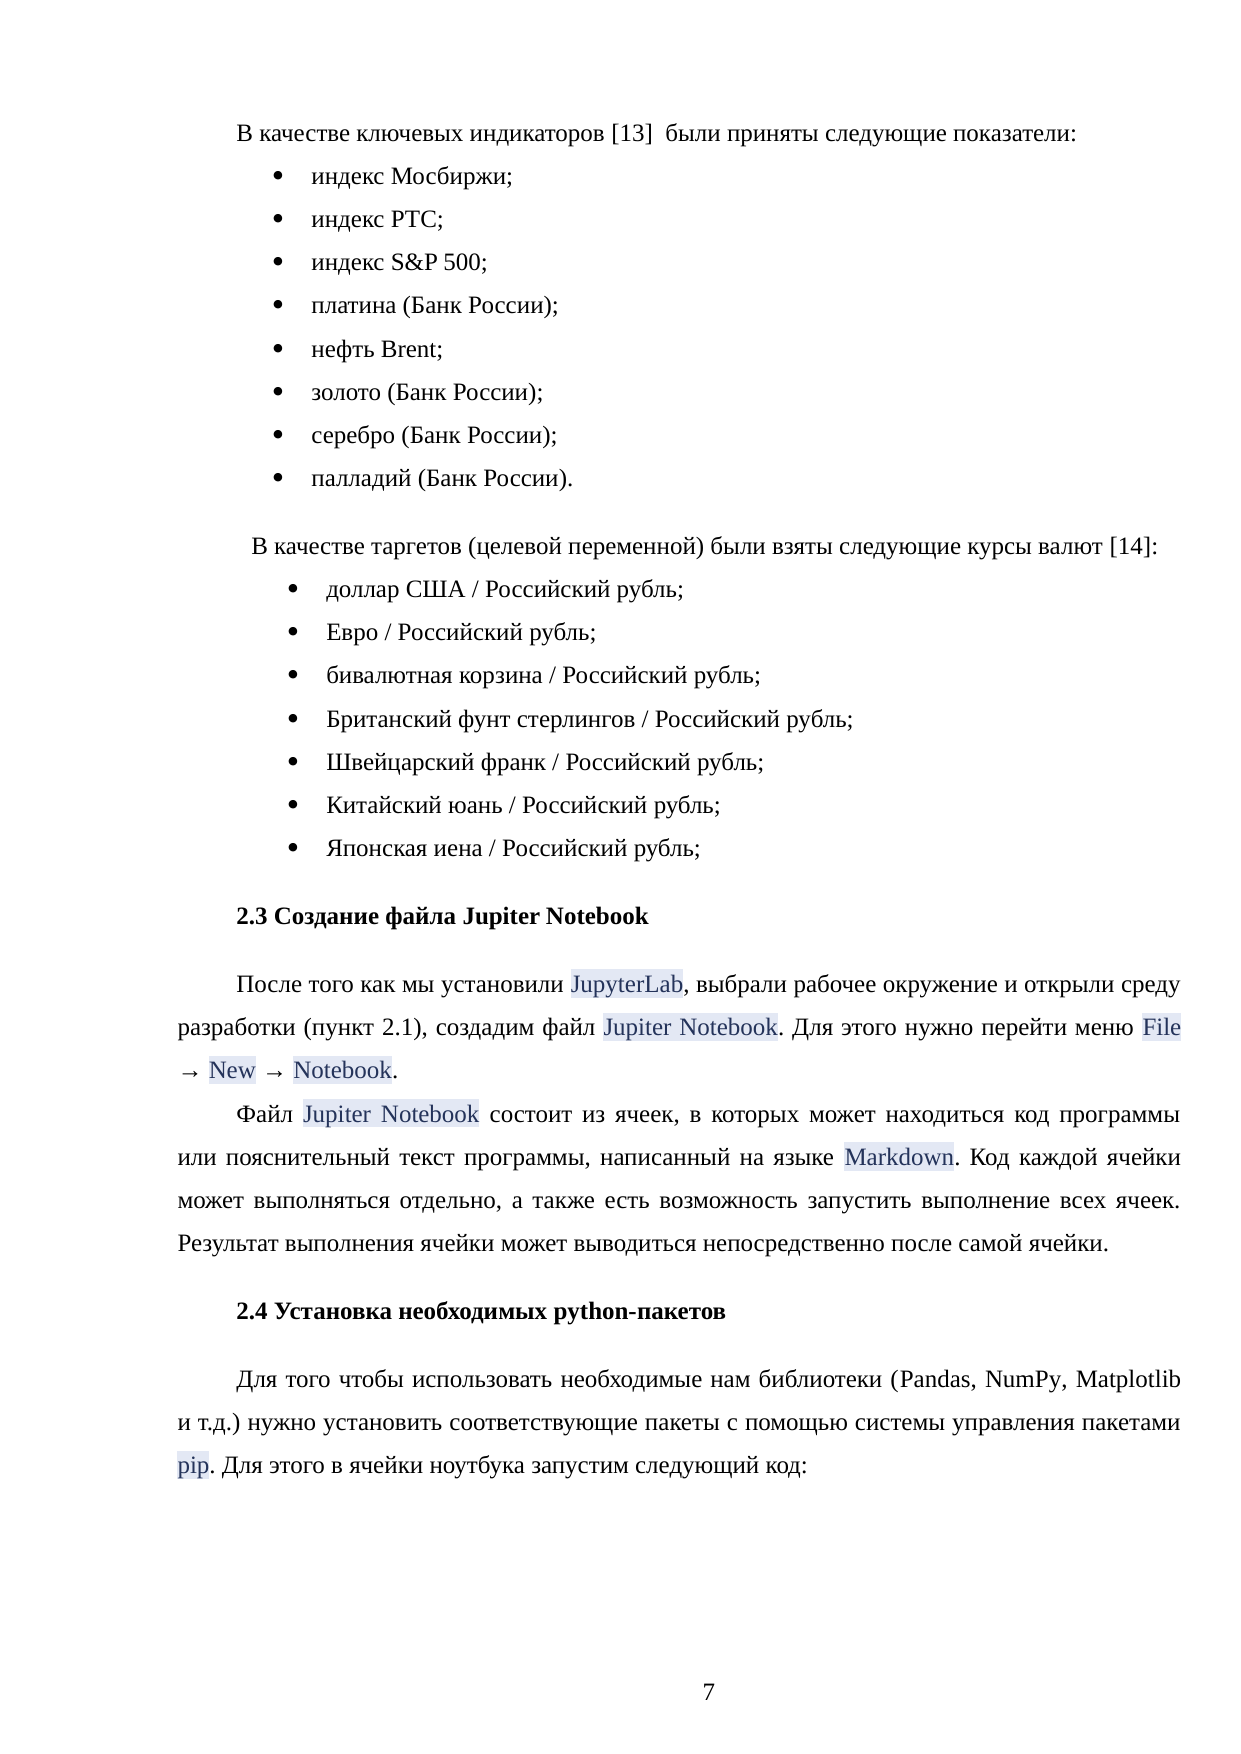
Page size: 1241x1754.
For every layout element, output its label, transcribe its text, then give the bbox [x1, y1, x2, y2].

list Евро / Российский рубль; [288, 617, 1181, 646]
list Японская иена / Российский рубль; [288, 833, 1181, 862]
text В качестве ключевых индикаторов [13] были приняты следующие показатели: [177, 118, 1181, 147]
text Установка необходимых python-пакетов [236, 1296, 1181, 1325]
list Китайский юань / Российский рубль; [288, 790, 1181, 819]
list платина (Банк России); [274, 291, 1181, 319]
text Создание файла Jupiter Notebook [236, 901, 1181, 930]
list индекс S&P 500; [274, 247, 1181, 276]
list золото (Банк России); [274, 377, 1181, 406]
list индекс Мосбиржи; [274, 161, 1181, 190]
list бивалютная корзина / Российский рубль; [288, 661, 1181, 689]
text Файл Jupiter Notebook состоит из ячеек, в которых может находиться код программы или пояснительный текст программы, написанный на языке Markdown. Код каждой ячейки может выполняться отдельно, а также есть возможность запустить выполнение всех ячеек. Результат выполнения ячейки может выводиться непосредственно после самой ячейки. [177, 1099, 1181, 1257]
text В качестве таргетов (целевой переменной) были взяты следующие курсы валют [14]: [192, 531, 1181, 560]
list нефть Brent; [274, 334, 1181, 362]
list серебро (Банк России); [274, 420, 1181, 449]
list Британский фунт стерлингов / Российский рубль; [288, 704, 1181, 732]
list индекс РТС; [274, 204, 1181, 233]
text После того как мы установили JupyterLab, выбрали рабочее окружение и открыли среду разработки (пункт 2.1), создадим файл Jupiter Notebook. Для этого нужно перейти меню File → New → Notebook. [177, 969, 1181, 1084]
list доллар США / Российский рубль; [288, 574, 1181, 603]
list палладий (Банк России). [274, 463, 1181, 492]
list Швейцарский франк / Российский рубль; [288, 747, 1181, 776]
text Для того чтобы использовать необходимые нам библиотеки (Pandas, NumPy, Matplotlib и т.д.) нужно установить соответствующие пакеты с помощью системы управления пакетами pip. Для этого в ячейки ноутбука запустим следующий код: [177, 1364, 1181, 1479]
